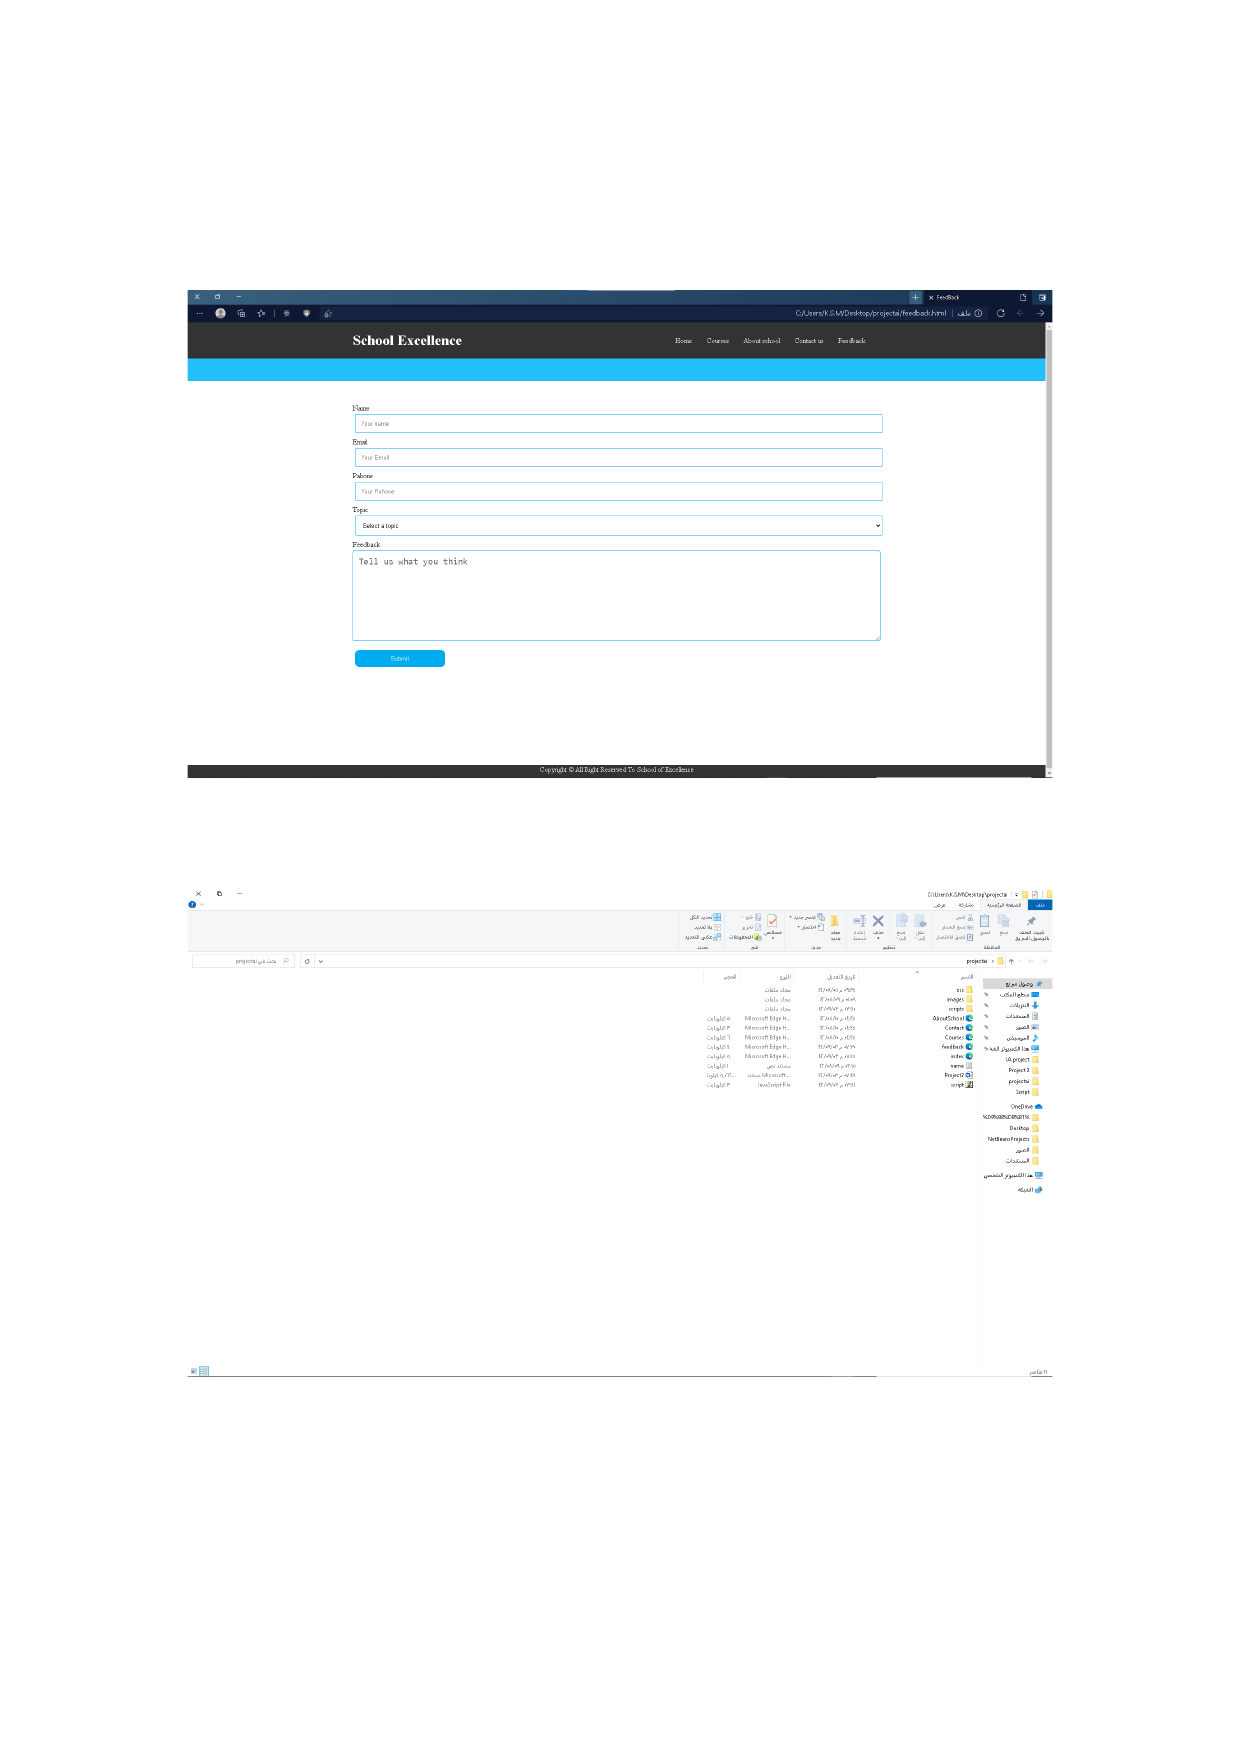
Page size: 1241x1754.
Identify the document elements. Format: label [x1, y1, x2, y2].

picture [187, 290, 1053, 778]
picture [187, 890, 1053, 1377]
